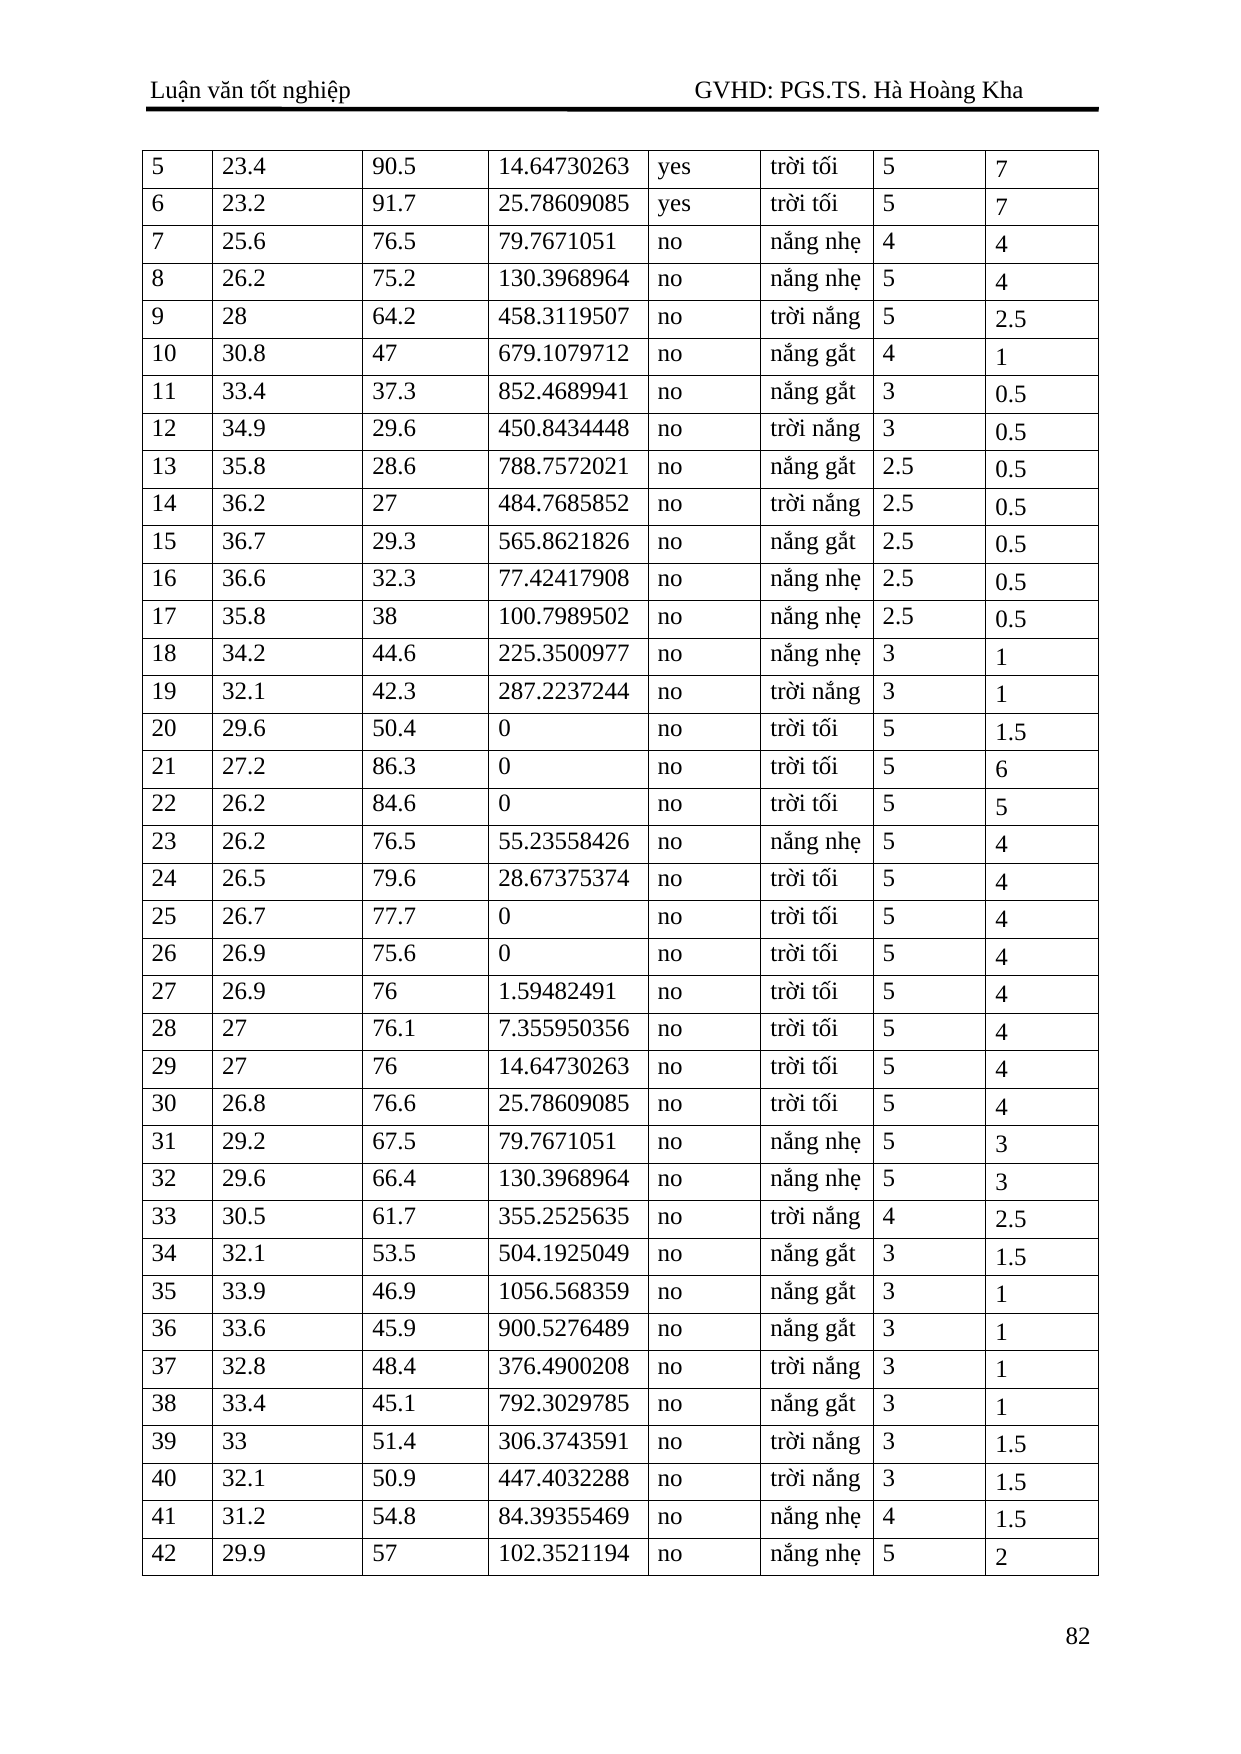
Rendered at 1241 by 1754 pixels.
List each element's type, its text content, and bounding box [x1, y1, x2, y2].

table_cell 5 [874, 151, 985, 187]
table_cell 28.6 [363, 451, 488, 487]
table_cell nắng gắt [761, 1239, 873, 1275]
table_cell no [649, 789, 760, 825]
table_cell 3 [874, 376, 985, 412]
table_cell 39 [143, 1426, 212, 1462]
table_cell 76.5 [363, 226, 488, 262]
table_cell 25.78609085 [489, 189, 648, 225]
table_cell yes [649, 151, 760, 187]
table_cell no [649, 751, 760, 787]
table_cell 4 [986, 826, 1098, 862]
table_cell 306.3743591 [489, 1426, 648, 1462]
table_cell 679.1079712 [489, 339, 648, 375]
table_cell trời nắng [761, 1201, 873, 1237]
table_cell no [649, 1314, 760, 1350]
table_cell 5 [874, 301, 985, 337]
table_cell 84.39355469 [489, 1501, 648, 1537]
table_cell 28 [213, 301, 362, 337]
table_cell 5 [874, 1164, 985, 1200]
table_cell 30 [143, 1089, 212, 1125]
table_cell 3 [874, 1239, 985, 1275]
table_cell 45.9 [363, 1314, 488, 1350]
table_cell 13 [143, 451, 212, 487]
table_cell 23 [143, 826, 212, 862]
table_cell 0 [489, 901, 648, 937]
table_cell 53.5 [363, 1239, 488, 1275]
table_cell 130.3968964 [489, 264, 648, 300]
table_cell 450.8434448 [489, 414, 648, 450]
table_cell 7.355950356 [489, 1014, 648, 1050]
table_cell 8 [143, 264, 212, 300]
table_cell 1 [986, 1389, 1098, 1425]
table_cell 35.8 [213, 601, 362, 637]
table_cell 2.5 [986, 1201, 1098, 1237]
table_cell 2.5 [874, 489, 985, 525]
table_cell trời nắng [761, 414, 873, 450]
table_cell 26.9 [213, 939, 362, 975]
table_cell 36.2 [213, 489, 362, 525]
table_cell trời tối [761, 751, 873, 787]
table_cell 7 [986, 189, 1098, 225]
table_cell 32.1 [213, 1239, 362, 1275]
table_cell 26.2 [213, 789, 362, 825]
table_cell 2.5 [874, 601, 985, 637]
table_cell 130.3968964 [489, 1164, 648, 1200]
table_cell 1 [986, 339, 1098, 375]
table_cell 84.6 [363, 789, 488, 825]
table_cell 0.5 [986, 526, 1098, 562]
table_cell 4 [986, 1089, 1098, 1125]
table_cell nắng gắt [761, 376, 873, 412]
table_cell 4 [986, 901, 1098, 937]
table_cell nắng nhẹ [761, 639, 873, 675]
table_cell 27.2 [213, 751, 362, 787]
table_cell 3 [874, 639, 985, 675]
table_cell 67.5 [363, 1126, 488, 1162]
table_cell 4 [874, 339, 985, 375]
table_cell 33 [143, 1201, 212, 1237]
table_cell trời tối [761, 151, 873, 187]
table_cell no [649, 826, 760, 862]
table_cell trời nắng [761, 489, 873, 525]
table_cell 5 [874, 826, 985, 862]
table_cell 5 [874, 714, 985, 750]
table_cell 57 [363, 1539, 488, 1575]
table_cell no [649, 1239, 760, 1275]
table_cell 0 [489, 714, 648, 750]
table_cell 1 [986, 1314, 1098, 1350]
table_cell 6 [143, 189, 212, 225]
table_cell 0.5 [986, 601, 1098, 637]
table_cell 3 [874, 1464, 985, 1500]
table_cell no [649, 489, 760, 525]
table_cell 287.2237244 [489, 676, 648, 712]
table_cell 29.6 [213, 714, 362, 750]
table_cell 5 [143, 151, 212, 187]
table_cell no [649, 639, 760, 675]
table_cell 565.8621826 [489, 526, 648, 562]
table_cell 26.8 [213, 1089, 362, 1125]
table_cell nắng gắt [761, 451, 873, 487]
table_cell no [649, 901, 760, 937]
table_cell trời tối [761, 789, 873, 825]
table_cell no [649, 339, 760, 375]
table_cell 23.4 [213, 151, 362, 187]
table_cell 27 [213, 1051, 362, 1087]
table_cell 1056.568359 [489, 1276, 648, 1312]
table_cell 14.64730263 [489, 1051, 648, 1087]
table_cell 36 [143, 1314, 212, 1350]
table_cell no [649, 1389, 760, 1425]
table_cell trời tối [761, 189, 873, 225]
table_cell 40 [143, 1464, 212, 1500]
table_cell 3 [874, 1351, 985, 1387]
table_cell 33.9 [213, 1276, 362, 1312]
table_cell no [649, 264, 760, 300]
table_cell 33.4 [213, 1389, 362, 1425]
table_cell no [649, 864, 760, 900]
table_cell no [649, 301, 760, 337]
table_cell 0.5 [986, 451, 1098, 487]
table_cell 0 [489, 939, 648, 975]
table_cell 76.5 [363, 826, 488, 862]
table_cell 20 [143, 714, 212, 750]
table_cell 5 [874, 864, 985, 900]
table_cell 31.2 [213, 1501, 362, 1537]
table_cell no [649, 1501, 760, 1537]
table_cell 38 [363, 601, 488, 637]
table_cell 14.64730263 [489, 151, 648, 187]
table_cell 18 [143, 639, 212, 675]
table_cell no [649, 564, 760, 600]
table_cell 36.7 [213, 526, 362, 562]
table_cell 355.2525635 [489, 1201, 648, 1237]
table_cell nắng nhẹ [761, 826, 873, 862]
table_cell 26.9 [213, 976, 362, 1012]
table_cell 4 [986, 226, 1098, 262]
table_cell 484.7685852 [489, 489, 648, 525]
table_cell trời tối [761, 976, 873, 1012]
table_cell 34.2 [213, 639, 362, 675]
table_cell 27 [363, 489, 488, 525]
table_cell 29.3 [363, 526, 488, 562]
table_cell 447.4032288 [489, 1464, 648, 1500]
table_cell 66.4 [363, 1164, 488, 1200]
table_cell 5 [874, 264, 985, 300]
table_cell no [649, 1539, 760, 1575]
table_cell trời tối [761, 901, 873, 937]
table_cell no [649, 976, 760, 1012]
table_cell 79.6 [363, 864, 488, 900]
table_cell nắng nhẹ [761, 226, 873, 262]
table_cell 61.7 [363, 1201, 488, 1237]
table_cell 79.7671051 [489, 1126, 648, 1162]
table_cell 5 [874, 1126, 985, 1162]
table_cell 3 [874, 1426, 985, 1462]
table_cell 22 [143, 789, 212, 825]
table_cell 33.6 [213, 1314, 362, 1350]
table_cell 26 [143, 939, 212, 975]
table_cell 79.7671051 [489, 226, 648, 262]
table_cell 900.5276489 [489, 1314, 648, 1350]
table_cell no [649, 226, 760, 262]
table_cell 90.5 [363, 151, 488, 187]
table_cell 4 [986, 864, 1098, 900]
table_cell 5 [874, 1014, 985, 1050]
table_cell no [649, 714, 760, 750]
table_cell 5 [874, 1539, 985, 1575]
table_cell 23.2 [213, 189, 362, 225]
table_cell 77.42417908 [489, 564, 648, 600]
table_cell no [649, 1164, 760, 1200]
table_cell 32.1 [213, 676, 362, 712]
table_cell 0.5 [986, 376, 1098, 412]
table_cell no [649, 414, 760, 450]
table_cell 1.59482491 [489, 976, 648, 1012]
table_cell 37 [143, 1351, 212, 1387]
table_cell 30.8 [213, 339, 362, 375]
table_cell no [649, 451, 760, 487]
table_cell trời tối [761, 939, 873, 975]
table_cell 27 [213, 1014, 362, 1050]
table_cell 4 [986, 939, 1098, 975]
table_cell 75.6 [363, 939, 488, 975]
table_cell 5 [874, 189, 985, 225]
table_cell 30.5 [213, 1201, 362, 1237]
table_cell 34 [143, 1239, 212, 1275]
table_cell 4 [874, 226, 985, 262]
table_cell 5 [874, 939, 985, 975]
table_cell no [649, 1201, 760, 1237]
table_cell no [649, 376, 760, 412]
table_cell 1 [986, 639, 1098, 675]
table_cell 4 [986, 976, 1098, 1012]
table_cell 5 [986, 789, 1098, 825]
table_cell 42.3 [363, 676, 488, 712]
table_cell 4 [986, 264, 1098, 300]
table_cell 1.5 [986, 1501, 1098, 1537]
table_cell 3 [874, 1389, 985, 1425]
table_cell 7 [143, 226, 212, 262]
table_cell trời tối [761, 1051, 873, 1087]
table_cell 31 [143, 1126, 212, 1162]
table_cell 28 [143, 1014, 212, 1050]
table_cell 0.5 [986, 564, 1098, 600]
table_cell no [649, 1351, 760, 1387]
table_cell 47 [363, 339, 488, 375]
table_cell 1.5 [986, 1464, 1098, 1500]
table_cell nắng nhẹ [761, 264, 873, 300]
table_cell 86.3 [363, 751, 488, 787]
table_cell 6 [986, 751, 1098, 787]
table_cell 46.9 [363, 1276, 488, 1312]
table_cell 51.4 [363, 1426, 488, 1462]
table_cell 29.2 [213, 1126, 362, 1162]
table_cell trời nắng [761, 676, 873, 712]
table_cell no [649, 1126, 760, 1162]
table_cell 376.4900208 [489, 1351, 648, 1387]
table_cell 10 [143, 339, 212, 375]
table_cell 64.2 [363, 301, 488, 337]
table_cell 11 [143, 376, 212, 412]
table_cell 3 [874, 1276, 985, 1312]
table_cell 792.3029785 [489, 1389, 648, 1425]
table_cell nắng nhẹ [761, 1126, 873, 1162]
table_cell 0 [489, 751, 648, 787]
table_cell 26.5 [213, 864, 362, 900]
table_cell 7 [986, 151, 1098, 187]
table_cell 4 [874, 1501, 985, 1537]
table_cell no [649, 526, 760, 562]
table_cell 54.8 [363, 1501, 488, 1537]
table_cell 55.23558426 [489, 826, 648, 862]
table_cell no [649, 1276, 760, 1312]
table_cell 9 [143, 301, 212, 337]
table_cell 17 [143, 601, 212, 637]
table_cell 29.9 [213, 1539, 362, 1575]
table_cell 21 [143, 751, 212, 787]
table_cell 3 [874, 1314, 985, 1350]
table_cell 788.7572021 [489, 451, 648, 487]
table_cell 852.4689941 [489, 376, 648, 412]
table_cell 19 [143, 676, 212, 712]
table_cell 48.4 [363, 1351, 488, 1387]
table_cell no [649, 1464, 760, 1500]
table_cell trời nắng [761, 301, 873, 337]
table_cell 0 [489, 789, 648, 825]
table_cell 25 [143, 901, 212, 937]
table_cell 25.6 [213, 226, 362, 262]
table_cell 2.5 [874, 564, 985, 600]
table_cell 42 [143, 1539, 212, 1575]
table_cell 25.78609085 [489, 1089, 648, 1125]
table_cell 5 [874, 789, 985, 825]
table_cell 32.1 [213, 1464, 362, 1500]
table_cell 1 [986, 1276, 1098, 1312]
table_cell 1.5 [986, 1239, 1098, 1275]
table_cell 102.3521194 [489, 1539, 648, 1575]
table_cell 33.4 [213, 376, 362, 412]
table_cell 32 [143, 1164, 212, 1200]
table_cell 76.6 [363, 1089, 488, 1125]
table_cell trời tối [761, 1089, 873, 1125]
table_cell 36.6 [213, 564, 362, 600]
table_cell 45.1 [363, 1389, 488, 1425]
table_cell 4 [874, 1201, 985, 1237]
table_cell yes [649, 189, 760, 225]
table_cell 3 [986, 1164, 1098, 1200]
table_cell 91.7 [363, 189, 488, 225]
table_cell 50.9 [363, 1464, 488, 1500]
table_cell trời tối [761, 864, 873, 900]
table_cell 24 [143, 864, 212, 900]
table_cell 29 [143, 1051, 212, 1087]
table_cell 458.3119507 [489, 301, 648, 337]
table_cell 0.5 [986, 414, 1098, 450]
table_cell 28.67375374 [489, 864, 648, 900]
table_cell 34.9 [213, 414, 362, 450]
table_cell 76 [363, 1051, 488, 1087]
table_cell 1 [986, 676, 1098, 712]
table_cell 27 [143, 976, 212, 1012]
table_cell no [649, 1051, 760, 1087]
table_cell 3 [874, 676, 985, 712]
table_cell nắng nhẹ [761, 601, 873, 637]
table_cell no [649, 1014, 760, 1050]
table_cell 26.2 [213, 826, 362, 862]
table_cell 50.4 [363, 714, 488, 750]
table_cell 33 [213, 1426, 362, 1462]
table_cell nắng nhẹ [761, 564, 873, 600]
table_cell no [649, 601, 760, 637]
table_cell 1.5 [986, 714, 1098, 750]
table_cell 1 [986, 1351, 1098, 1387]
table_cell trời nắng [761, 1464, 873, 1500]
table_cell nắng nhẹ [761, 1501, 873, 1537]
table_cell 2.5 [874, 451, 985, 487]
table_cell no [649, 1426, 760, 1462]
table_cell 2 [986, 1539, 1098, 1575]
table_cell trời tối [761, 1014, 873, 1050]
table_cell nắng nhẹ [761, 1539, 873, 1575]
table_cell trời nắng [761, 1426, 873, 1462]
table_cell 75.2 [363, 264, 488, 300]
table_cell 2.5 [986, 301, 1098, 337]
table_cell 0.5 [986, 489, 1098, 525]
table_cell 5 [874, 901, 985, 937]
table_cell 16 [143, 564, 212, 600]
table_cell 4 [986, 1051, 1098, 1087]
table_cell trời nắng [761, 1351, 873, 1387]
table_cell 29.6 [363, 414, 488, 450]
table_cell 32.8 [213, 1351, 362, 1387]
table_cell 12 [143, 414, 212, 450]
table_cell 41 [143, 1501, 212, 1537]
table_cell 504.1925049 [489, 1239, 648, 1275]
table_cell 35 [143, 1276, 212, 1312]
table_cell nắng gắt [761, 1276, 873, 1312]
table_cell 35.8 [213, 451, 362, 487]
table_cell nắng gắt [761, 339, 873, 375]
table_cell 44.6 [363, 639, 488, 675]
table_cell 32.3 [363, 564, 488, 600]
table_cell trời tối [761, 714, 873, 750]
table_cell 38 [143, 1389, 212, 1425]
table_cell nắng gắt [761, 1314, 873, 1350]
table_cell 3 [874, 414, 985, 450]
table_cell 26.7 [213, 901, 362, 937]
table_cell 76.1 [363, 1014, 488, 1050]
table_cell 1.5 [986, 1426, 1098, 1462]
table_cell no [649, 1089, 760, 1125]
table_cell 77.7 [363, 901, 488, 937]
table_cell 37.3 [363, 376, 488, 412]
table_cell 5 [874, 1051, 985, 1087]
table_cell 5 [874, 1089, 985, 1125]
table_cell 4 [986, 1014, 1098, 1050]
table_cell nắng gắt [761, 1389, 873, 1425]
table_cell nắng gắt [761, 526, 873, 562]
table_cell 14 [143, 489, 212, 525]
table_cell 26.2 [213, 264, 362, 300]
table_cell 5 [874, 751, 985, 787]
table_cell 76 [363, 976, 488, 1012]
table_cell 5 [874, 976, 985, 1012]
table_cell 225.3500977 [489, 639, 648, 675]
table_cell nắng nhẹ [761, 1164, 873, 1200]
table_cell 15 [143, 526, 212, 562]
table_cell no [649, 676, 760, 712]
table_cell 29.6 [213, 1164, 362, 1200]
table_cell no [649, 939, 760, 975]
table_cell 2.5 [874, 526, 985, 562]
table_cell 3 [986, 1126, 1098, 1162]
table_cell 100.7989502 [489, 601, 648, 637]
